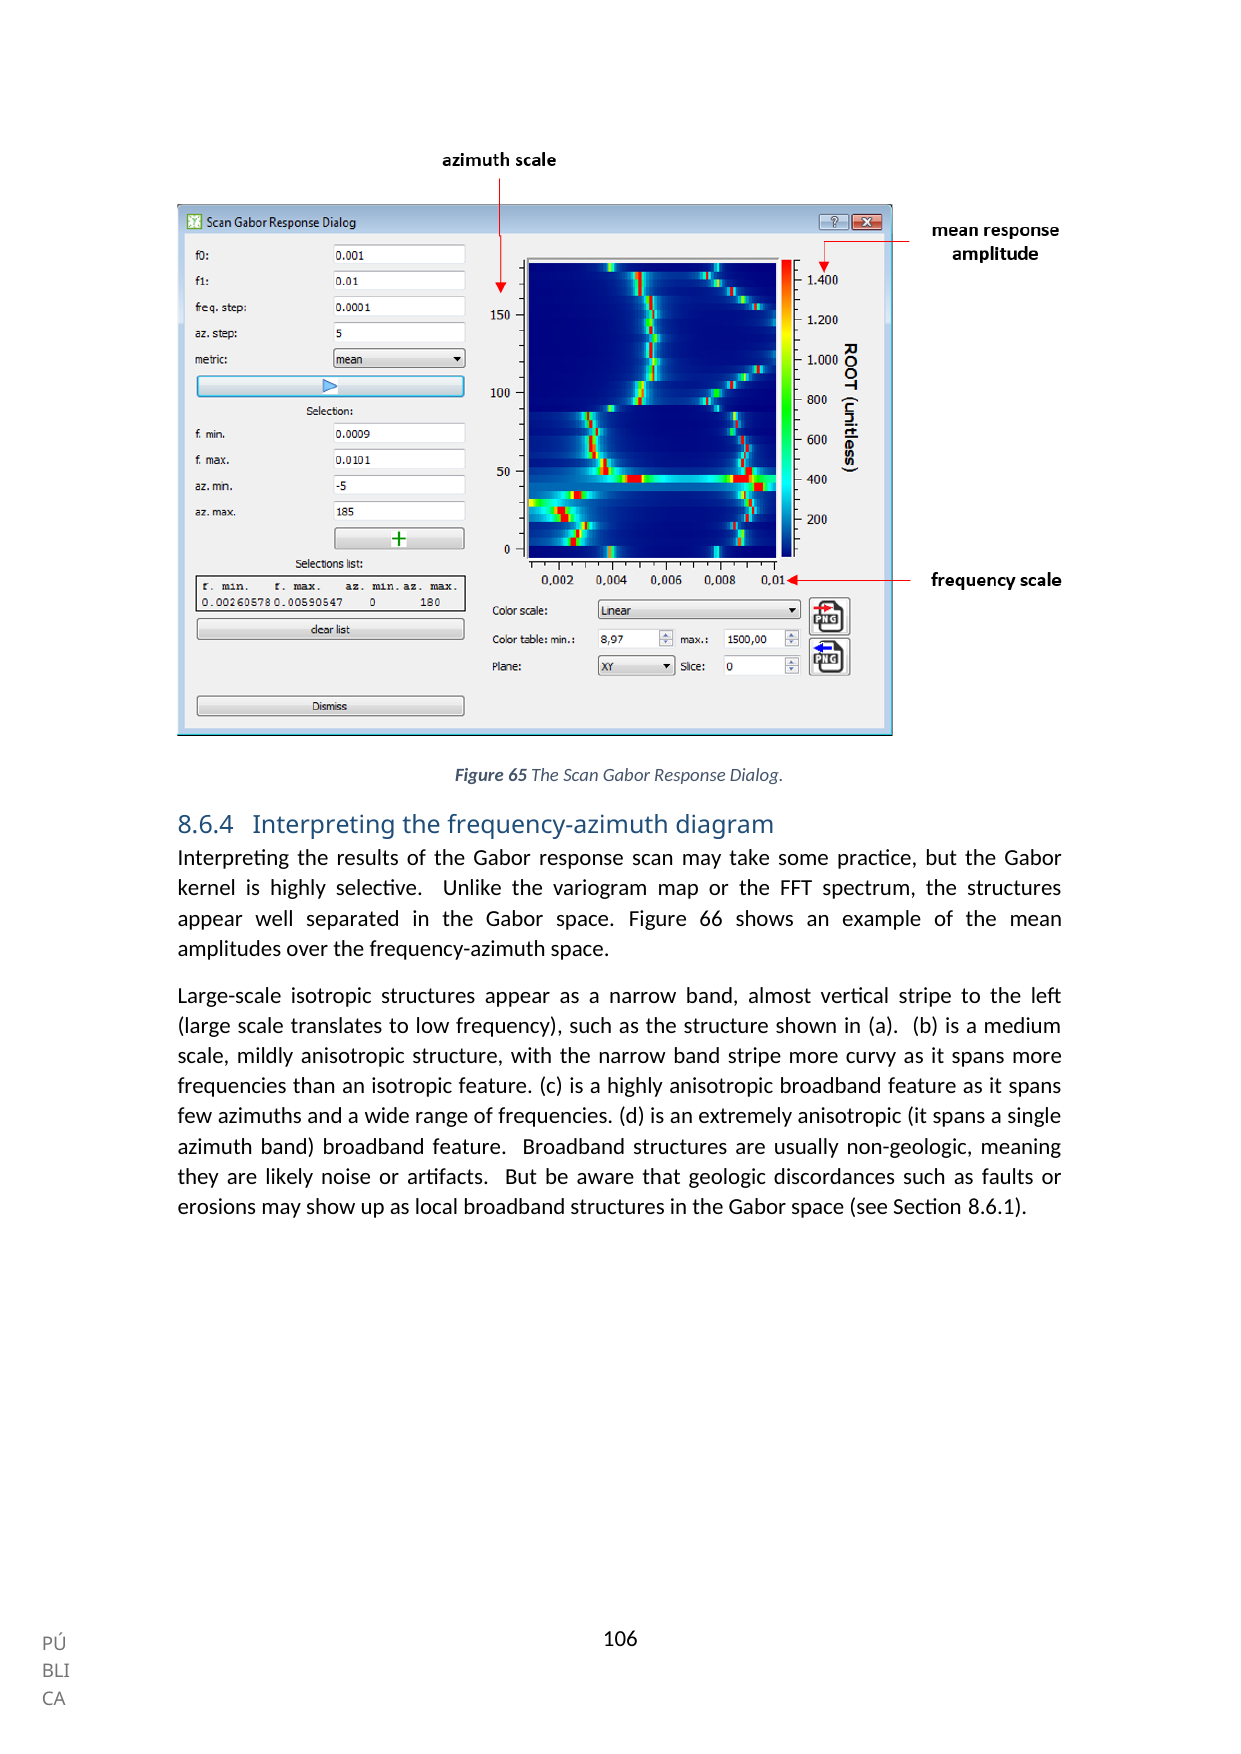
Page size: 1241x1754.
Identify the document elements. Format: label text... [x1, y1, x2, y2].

picture [177, 147, 1063, 744]
subtitle Interpreting the frequency-azimuth diagram [177, 807, 1063, 841]
text Interpreting the results of the Gabor response scan may take some practice, but the Gabor kernel is highly selective. Unlike the variogram map or the FFT spectrum, the structures appear well separated in the Gabor space. Figure 65 shows an example of the mean amplitudes over the frequency-azimuth space. [177, 843, 1063, 962]
text Large-scale isotropic structures appear as a narrow band, almost vertical stripe to the left (large scale translates to low frequency), such as the structure shown in (a). (b) is a medium scale, mildly anisotropic structure, with the narrow band stripe more curvy as it spans more frequencies than an isotropic feature. (c) is a highly anisotropic broadband feature as it spans few azimuths and a wide range of frequencies. (d) is an extremely anisotropic (it spans a single azimuth band) broadband feature. Broadband structures are usually non-geologic, meaning they are likely noise or artifacts. But be aware that geologic discordances such as faults or erosions may show up as local broadband structures in the Gabor space (see Section 8.6.1). [177, 981, 1063, 1220]
text Figure 65 The Scan Gabor Response Dialog. [177, 763, 1063, 786]
